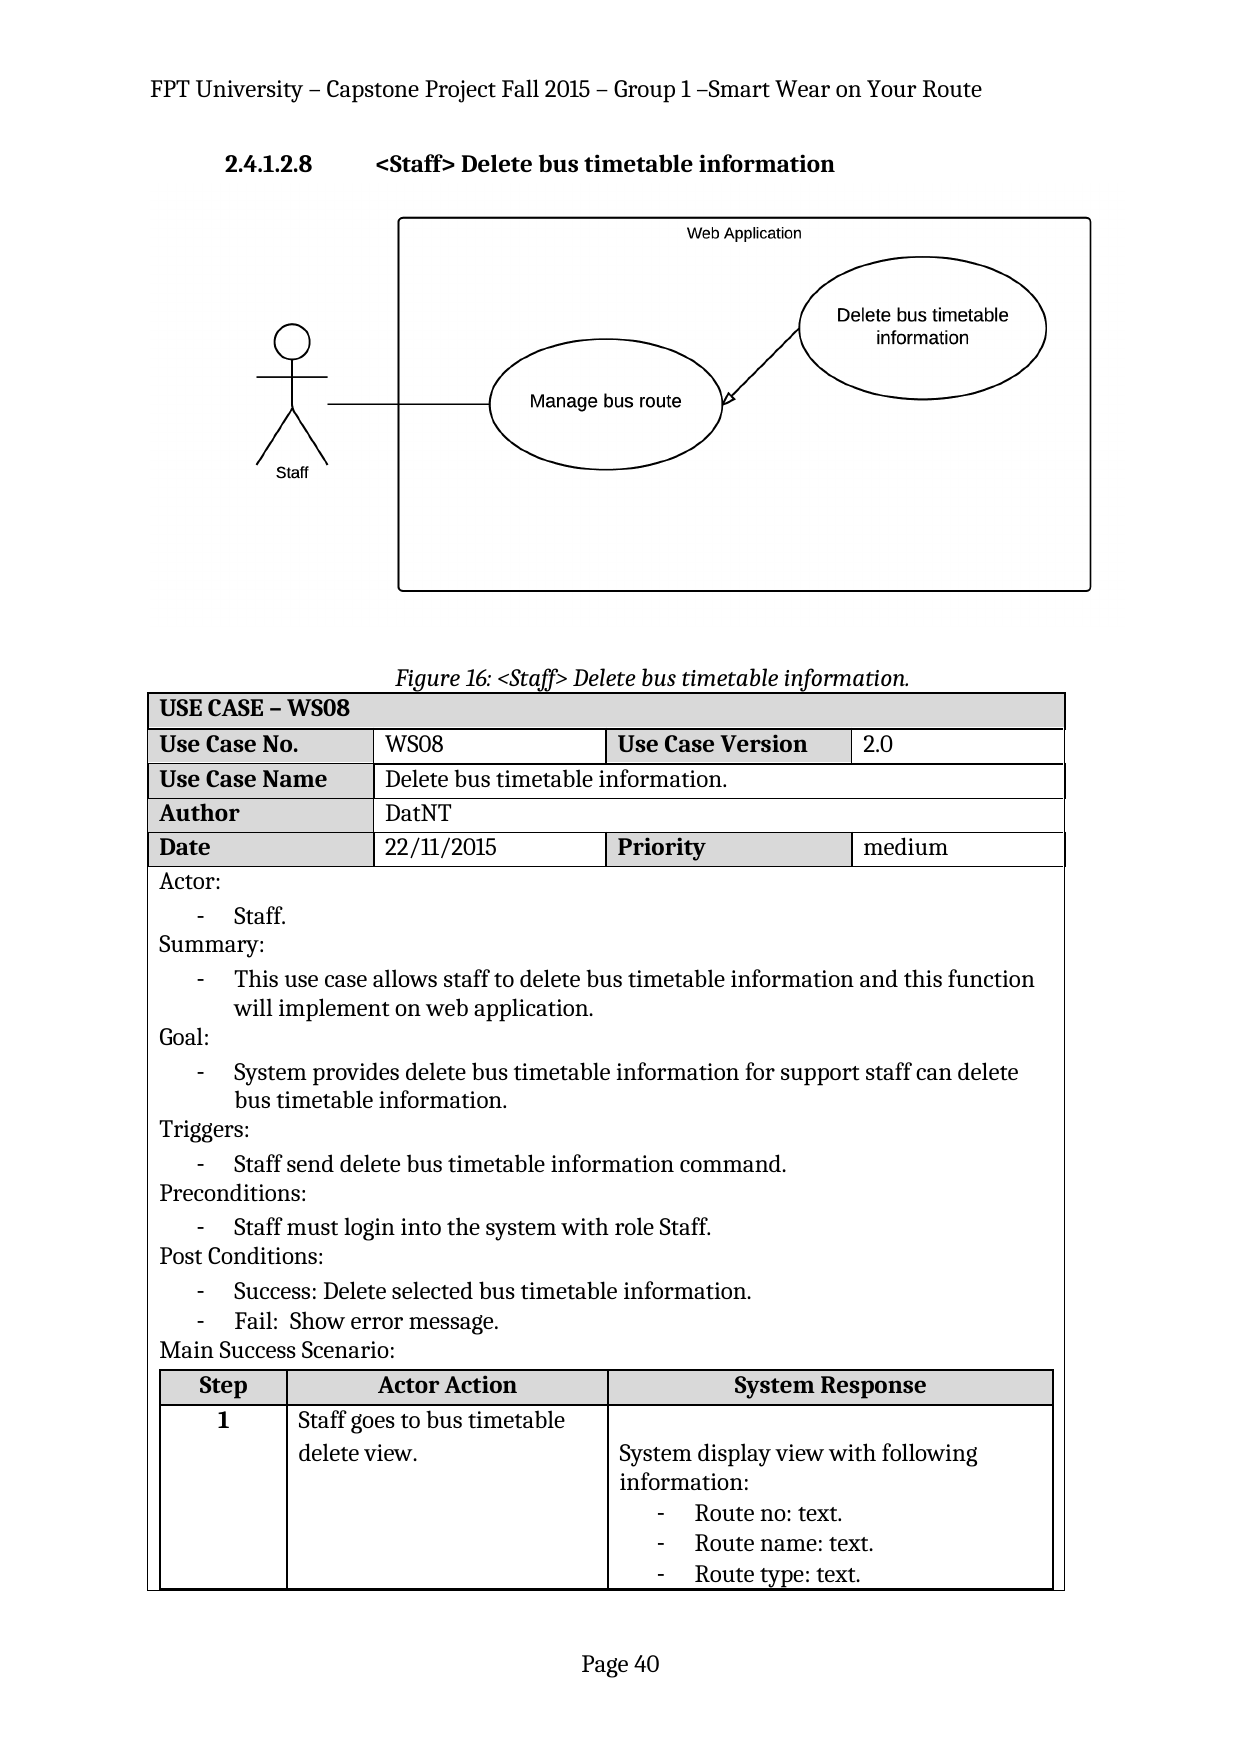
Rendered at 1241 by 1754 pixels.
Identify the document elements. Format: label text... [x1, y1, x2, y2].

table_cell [148, 866, 1064, 1590]
table_cell Date [149, 833, 373, 866]
table_cell Use Case Version [607, 730, 851, 762]
table_header USE CASE – WS08 [149, 694, 1064, 727]
picture [150, 183, 1125, 627]
table_cell DatNT [374, 798, 1064, 832]
table_cell Use Case No. [148, 730, 373, 762]
table_cell medium [853, 832, 1064, 866]
table_cell Use Case Name [149, 764, 373, 798]
table_cell 22/11/2015 [375, 833, 605, 866]
text Figure 16: <Staff> Delete bus timetable information. [150, 663, 1090, 692]
table_cell Priority [607, 833, 851, 866]
table_cell WS08 [374, 730, 605, 762]
subtitle 2.4.1.2.8 <Staff> Delete bus timetable information [225, 150, 1090, 179]
table_cell Author [148, 799, 373, 832]
table_cell Delete bus timetable information. [375, 763, 1064, 798]
table_cell 2.0 [852, 728, 1064, 762]
